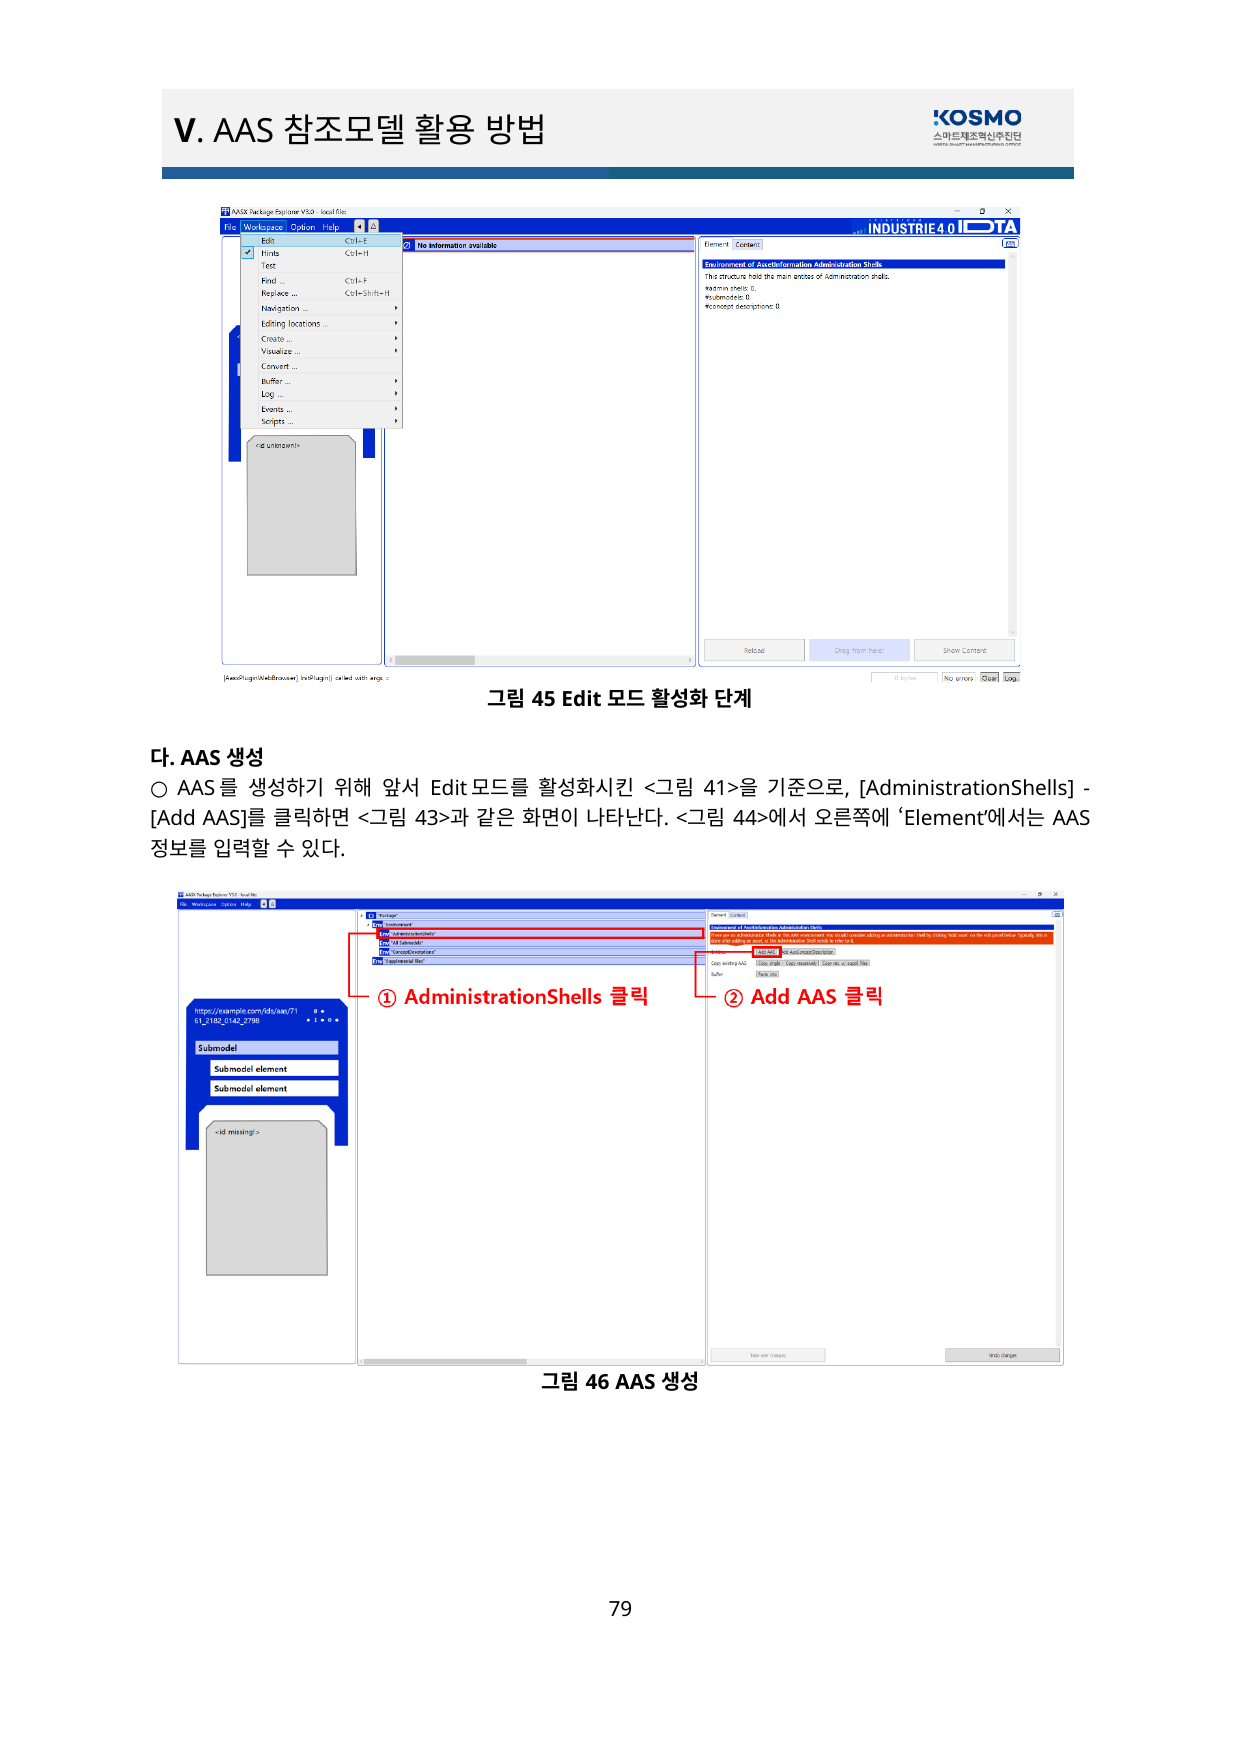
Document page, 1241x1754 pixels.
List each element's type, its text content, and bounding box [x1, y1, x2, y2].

text ○ AAS를 생성하기 위해 앞서 Edit모드를 활성화시킨 <그림 41>을 기준으로, [AdministrationShells] - [Add AAS]를 클릭하면 <그림 43>과 같은 화면이 나타난다. <그림 44>에서 오른쪽에 ‘Element’에서는 AAS 정보를 입력할 수 있다. [150, 771, 1090, 862]
picture [220, 207, 1020, 682]
picture [933, 110, 1022, 146]
picture [176, 890, 1064, 1366]
text 다. AAS 생성 [150, 741, 1090, 771]
